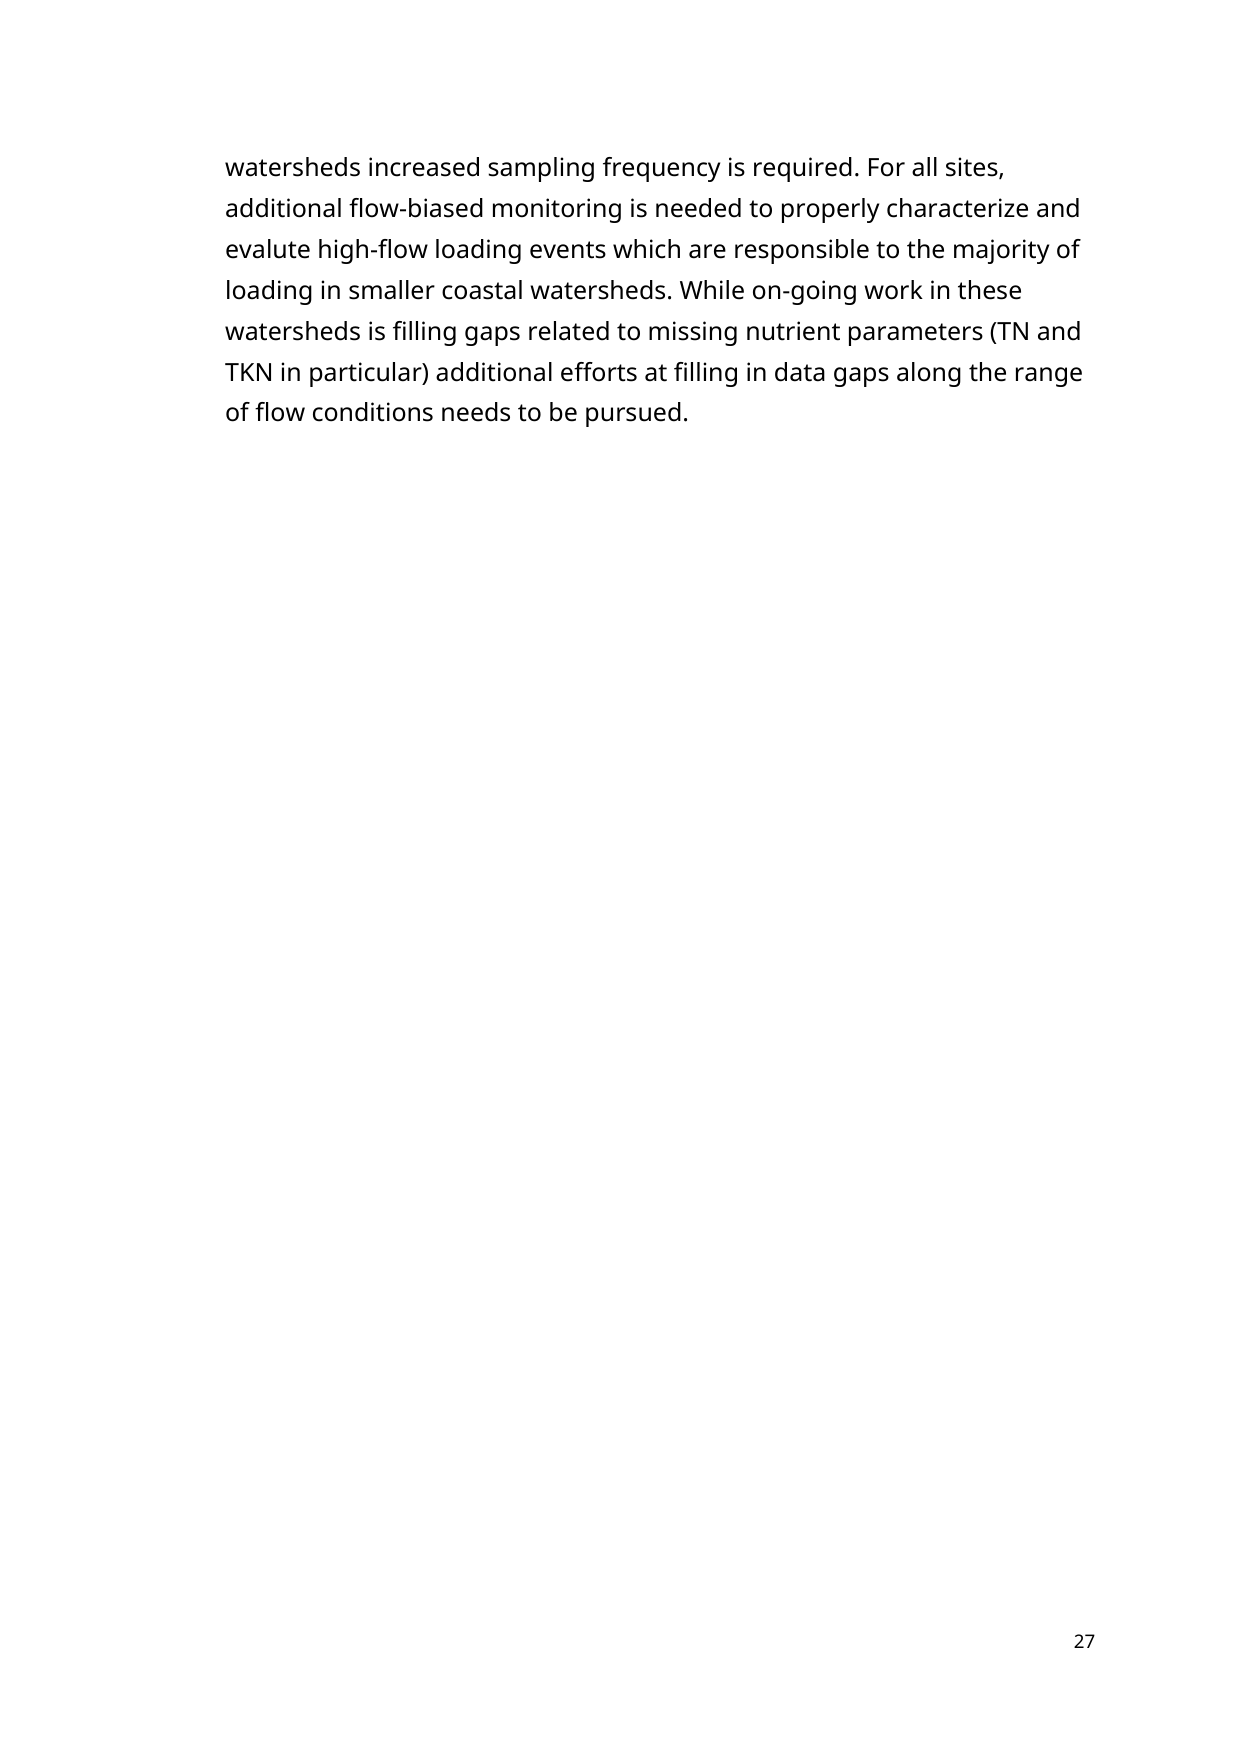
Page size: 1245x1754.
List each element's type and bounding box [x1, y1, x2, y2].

text [225, 150, 1095, 429]
